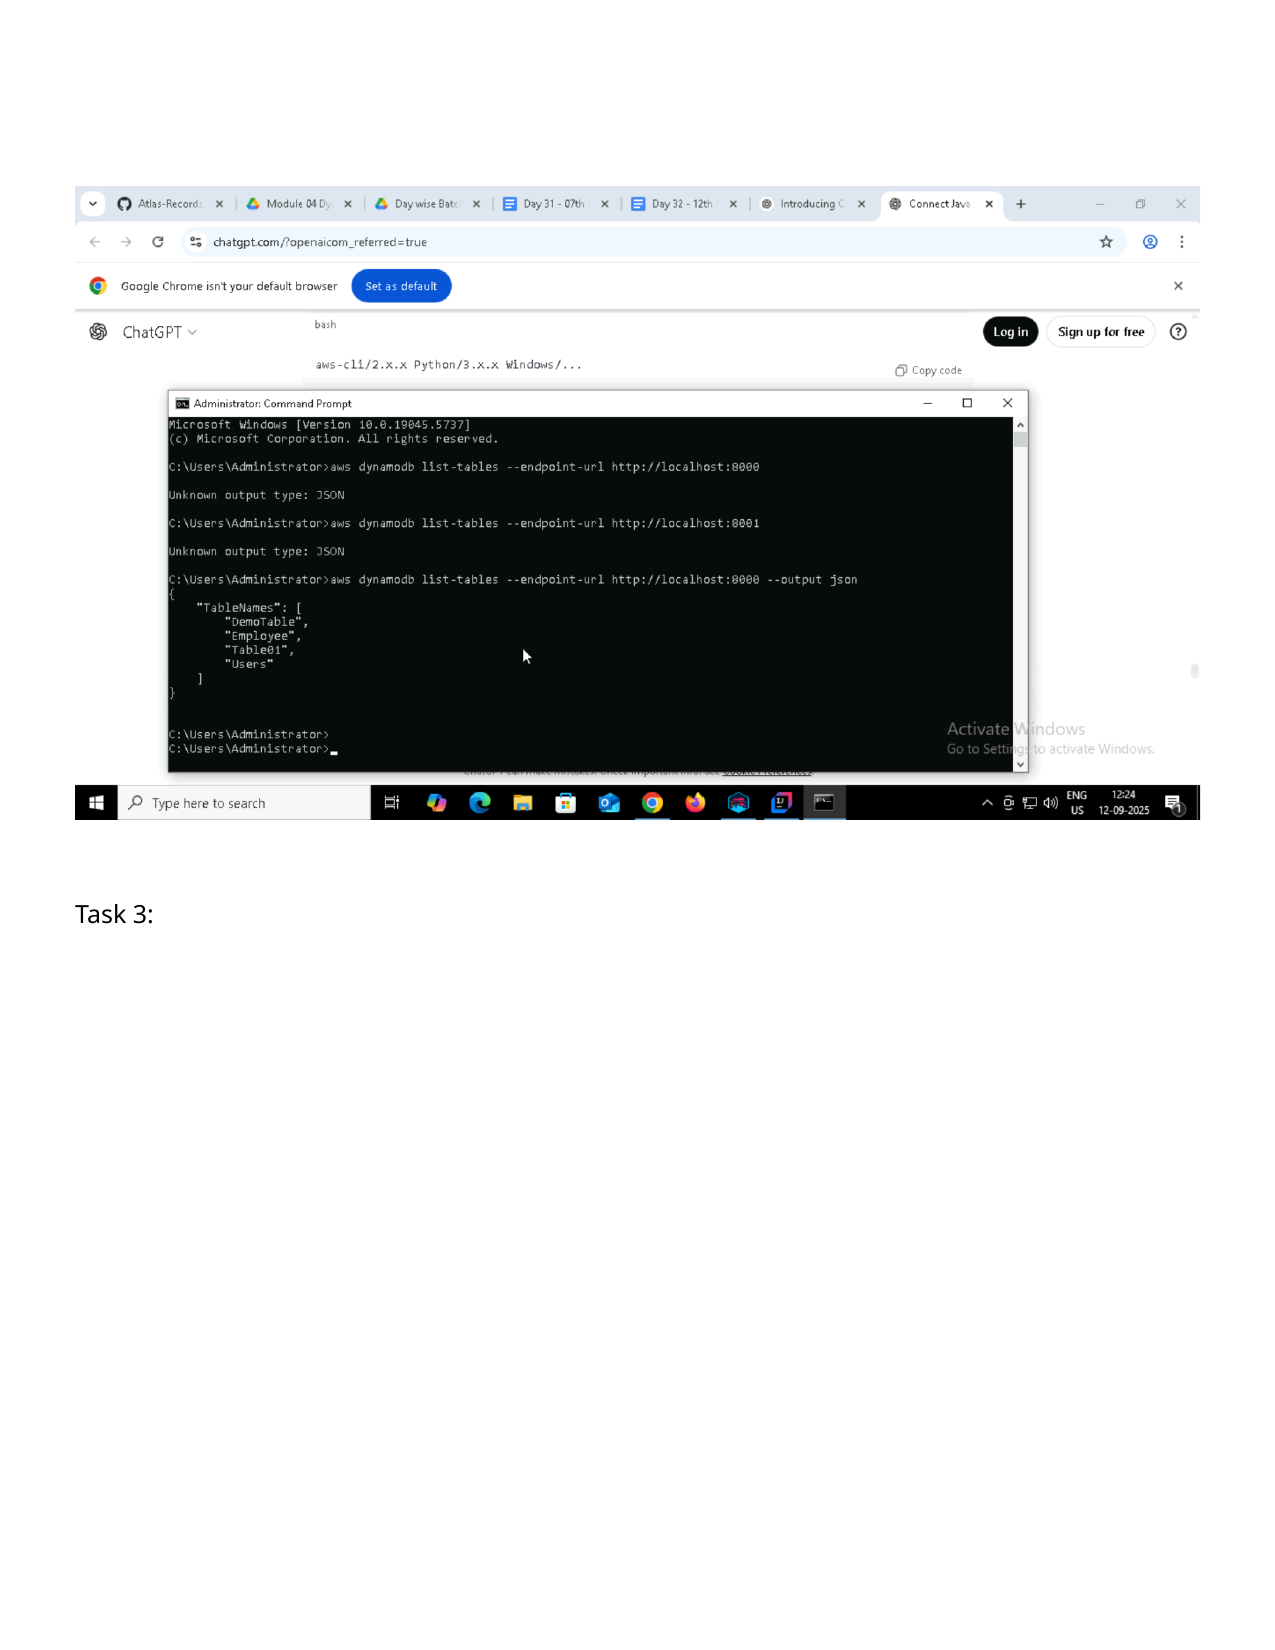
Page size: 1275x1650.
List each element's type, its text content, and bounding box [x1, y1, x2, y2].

picture [75, 186, 1200, 820]
text Task 3: [75, 897, 1200, 931]
